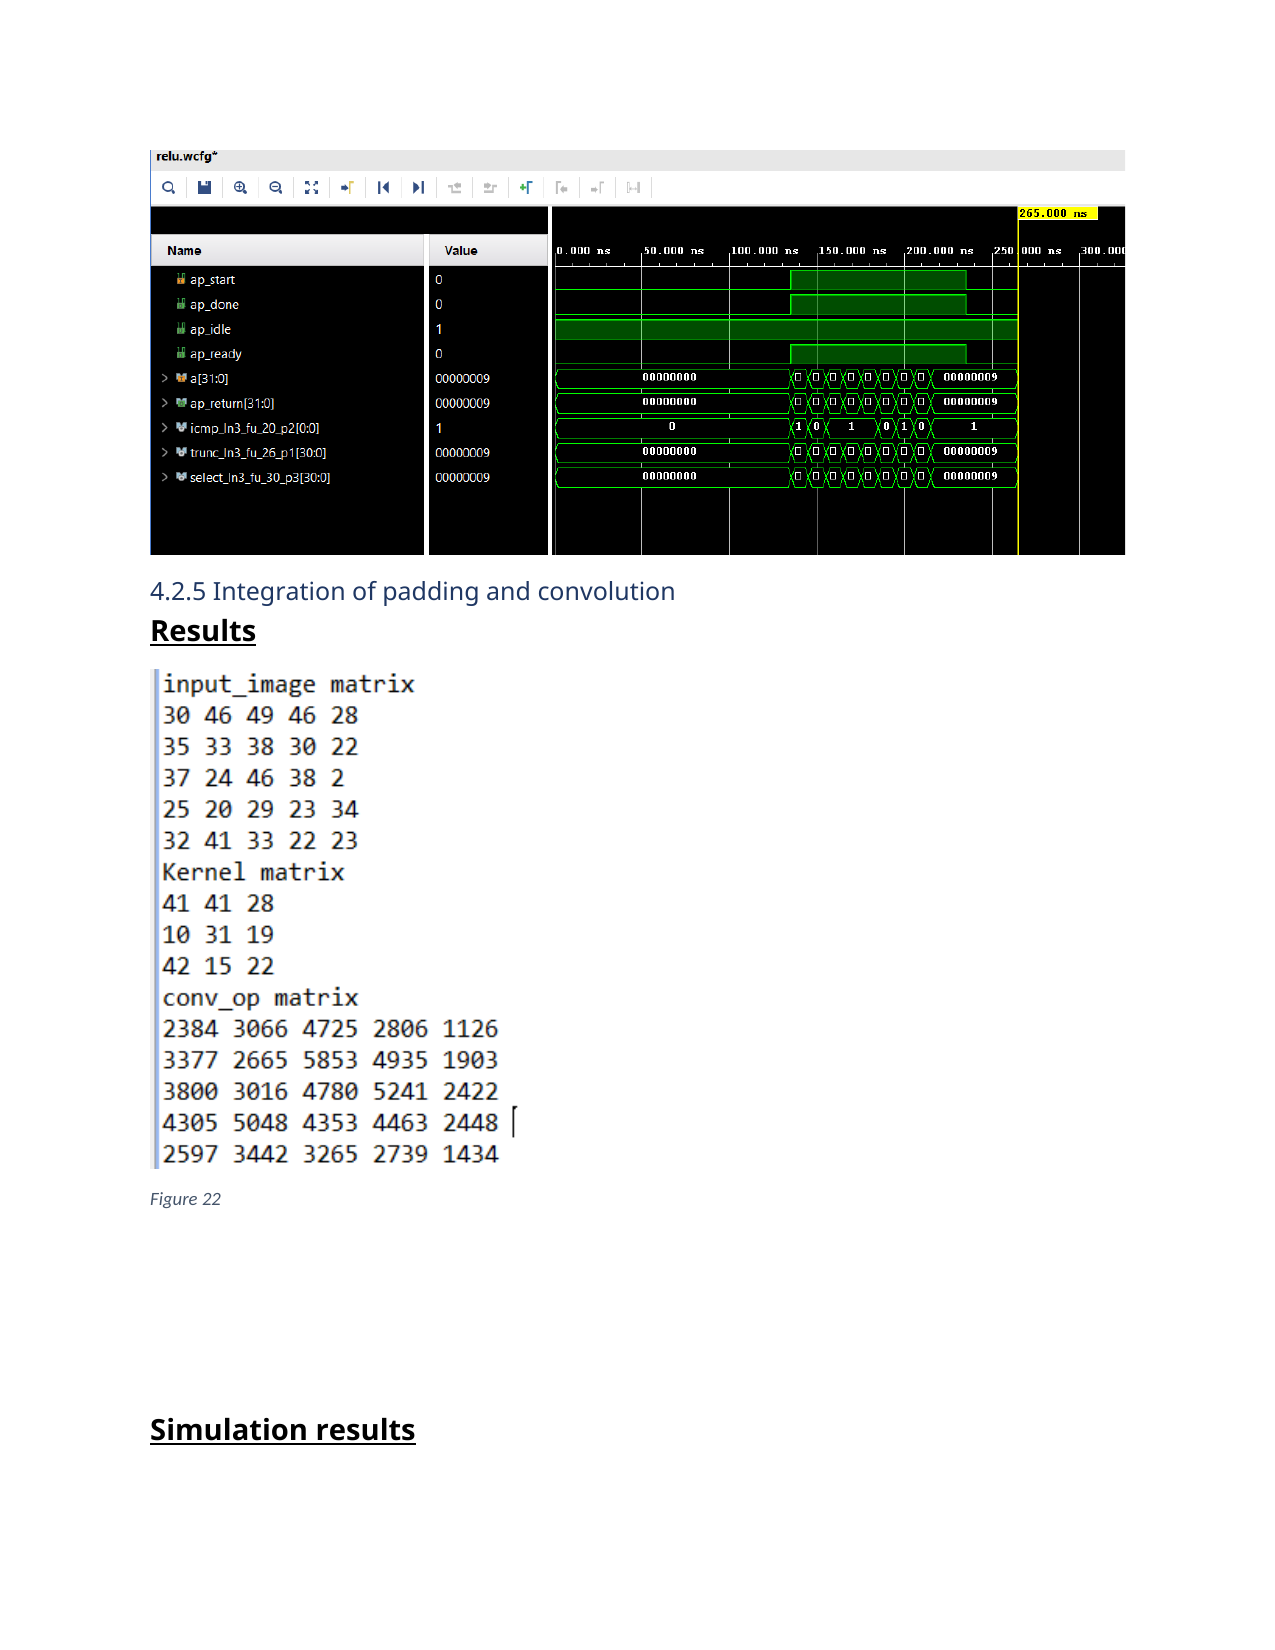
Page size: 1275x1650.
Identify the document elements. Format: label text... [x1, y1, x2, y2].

picture [150, 150, 1125, 555]
subtitle 4.2.5 Integration of padding and convolution [150, 573, 1125, 607]
picture [150, 669, 586, 1169]
text Simulation results [150, 1409, 1125, 1449]
text Results [150, 610, 1125, 650]
